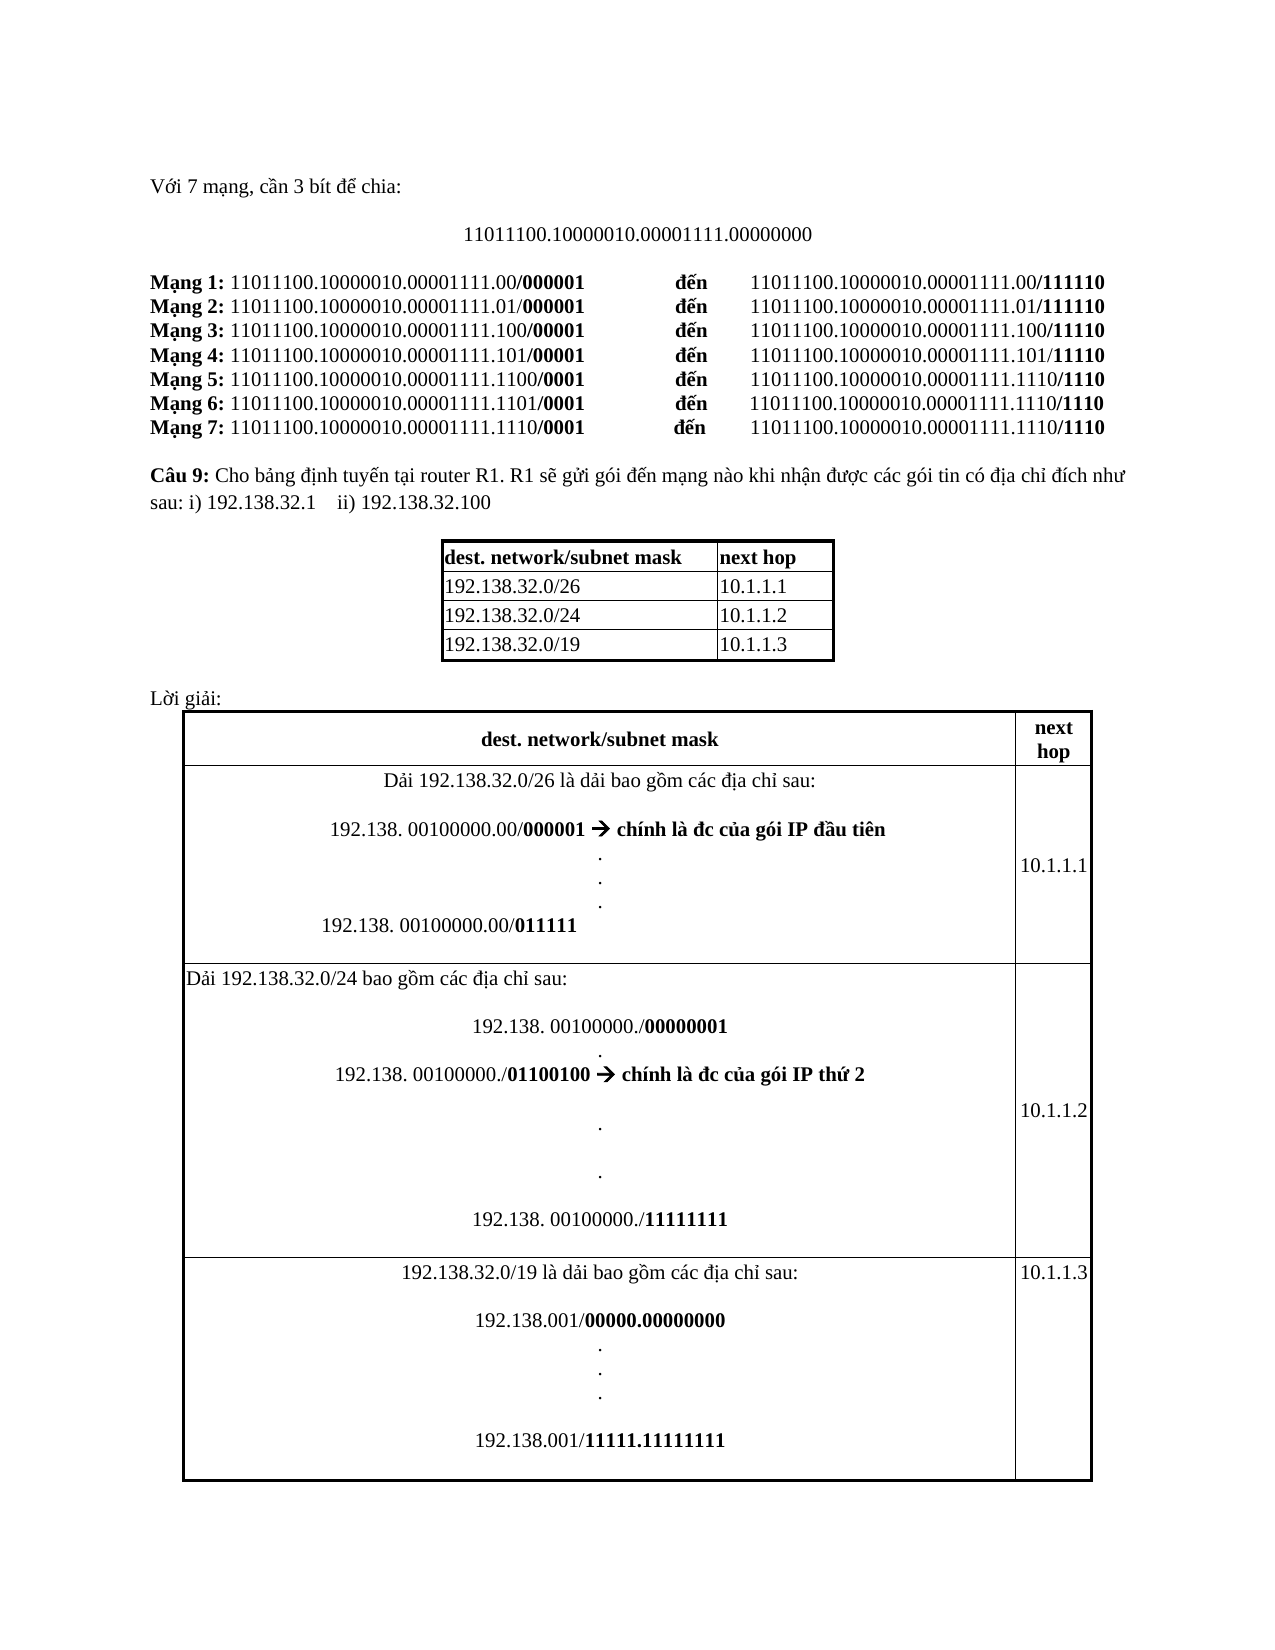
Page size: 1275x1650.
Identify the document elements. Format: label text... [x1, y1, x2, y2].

text Mạng 7: 11011100.10000010.00001111.1110/0001 đến 11011100.10000010.00001111.1110/1110 [150, 415, 1125, 439]
table_cell 10.1.1.1 [718, 572, 832, 600]
table_cell 10.1.1.2 [718, 601, 832, 629]
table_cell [185, 1258, 1015, 1479]
table_header next hop [1016, 713, 1090, 765]
table_cell 10.1.1.2 [1016, 964, 1090, 1257]
table_cell 192.138.32.0/24 [444, 601, 717, 629]
table_cell 10.1.1.3 [718, 630, 832, 658]
table_header dest. network/subnet mask [444, 543, 717, 571]
table_cell 10.1.1.3 [1016, 1258, 1090, 1479]
text Mạng 5: 11011100.10000010.00001111.1100/0001 đến 11011100.10000010.00001111.1110/1110 [150, 367, 1125, 391]
text Mạng 3: 11011100.10000010.00001111.100/00001 đến 11011100.10000010.00001111.100/11110 [150, 318, 1125, 342]
table_header dest. network/subnet mask [185, 713, 1015, 765]
text Mạng 6: 11011100.10000010.00001111.1101/0001 đến 11011100.10000010.00001111.1110/1110 [150, 391, 1125, 415]
text Mạng 4: 11011100.10000010.00001111.101/00001 đến 11011100.10000010.00001111.101/11110 [150, 342, 1125, 367]
table_cell Dải 192.138.32.0/24 bao gồm các địa chỉ sau: 192.138. 00100000./00000001 . 192.138. 00100000./01100100 chính là đc của gói IP thứ 2 . . 192.138. 00100000./11111111 [185, 964, 1015, 1257]
table_cell 10.1.1.1 [1016, 766, 1090, 963]
text Với 7 mạng, cần 3 bít để chia: [150, 174, 1125, 198]
table_cell 192.138.32.0/19 [444, 630, 717, 658]
table_header next hop [718, 543, 832, 571]
text Mạng 2: 11011100.10000010.00001111.01/000001 đến 11011100.10000010.00001111.01/111110 [150, 294, 1125, 318]
text 11011100.10000010.00001111.00000000 [150, 222, 1125, 246]
text Lời giải: [150, 686, 1125, 710]
table_cell 192.138.32.0/26 [444, 572, 717, 600]
text Mạng 1: 11011100.10000010.00001111.00/000001 đến 11011100.10000010.00001111.00/111110 [150, 270, 1125, 294]
text Câu 9: Cho bảng định tuyến tại router R1. R1 sẽ gửi gói đến mạng nào khi nhận được các gói tin có địa chỉ đích như sau: i) 192.138.32.1 ii) 192.138.32.100 [150, 463, 1125, 515]
table_cell Dải 192.138.32.0/26 là dải bao gồm các địa chỉ sau: 192.138. 00100000.00/000001 chính là đc của gói IP đầu tiên . . . 192.138. 00100000.00/011111 [185, 766, 1015, 963]
